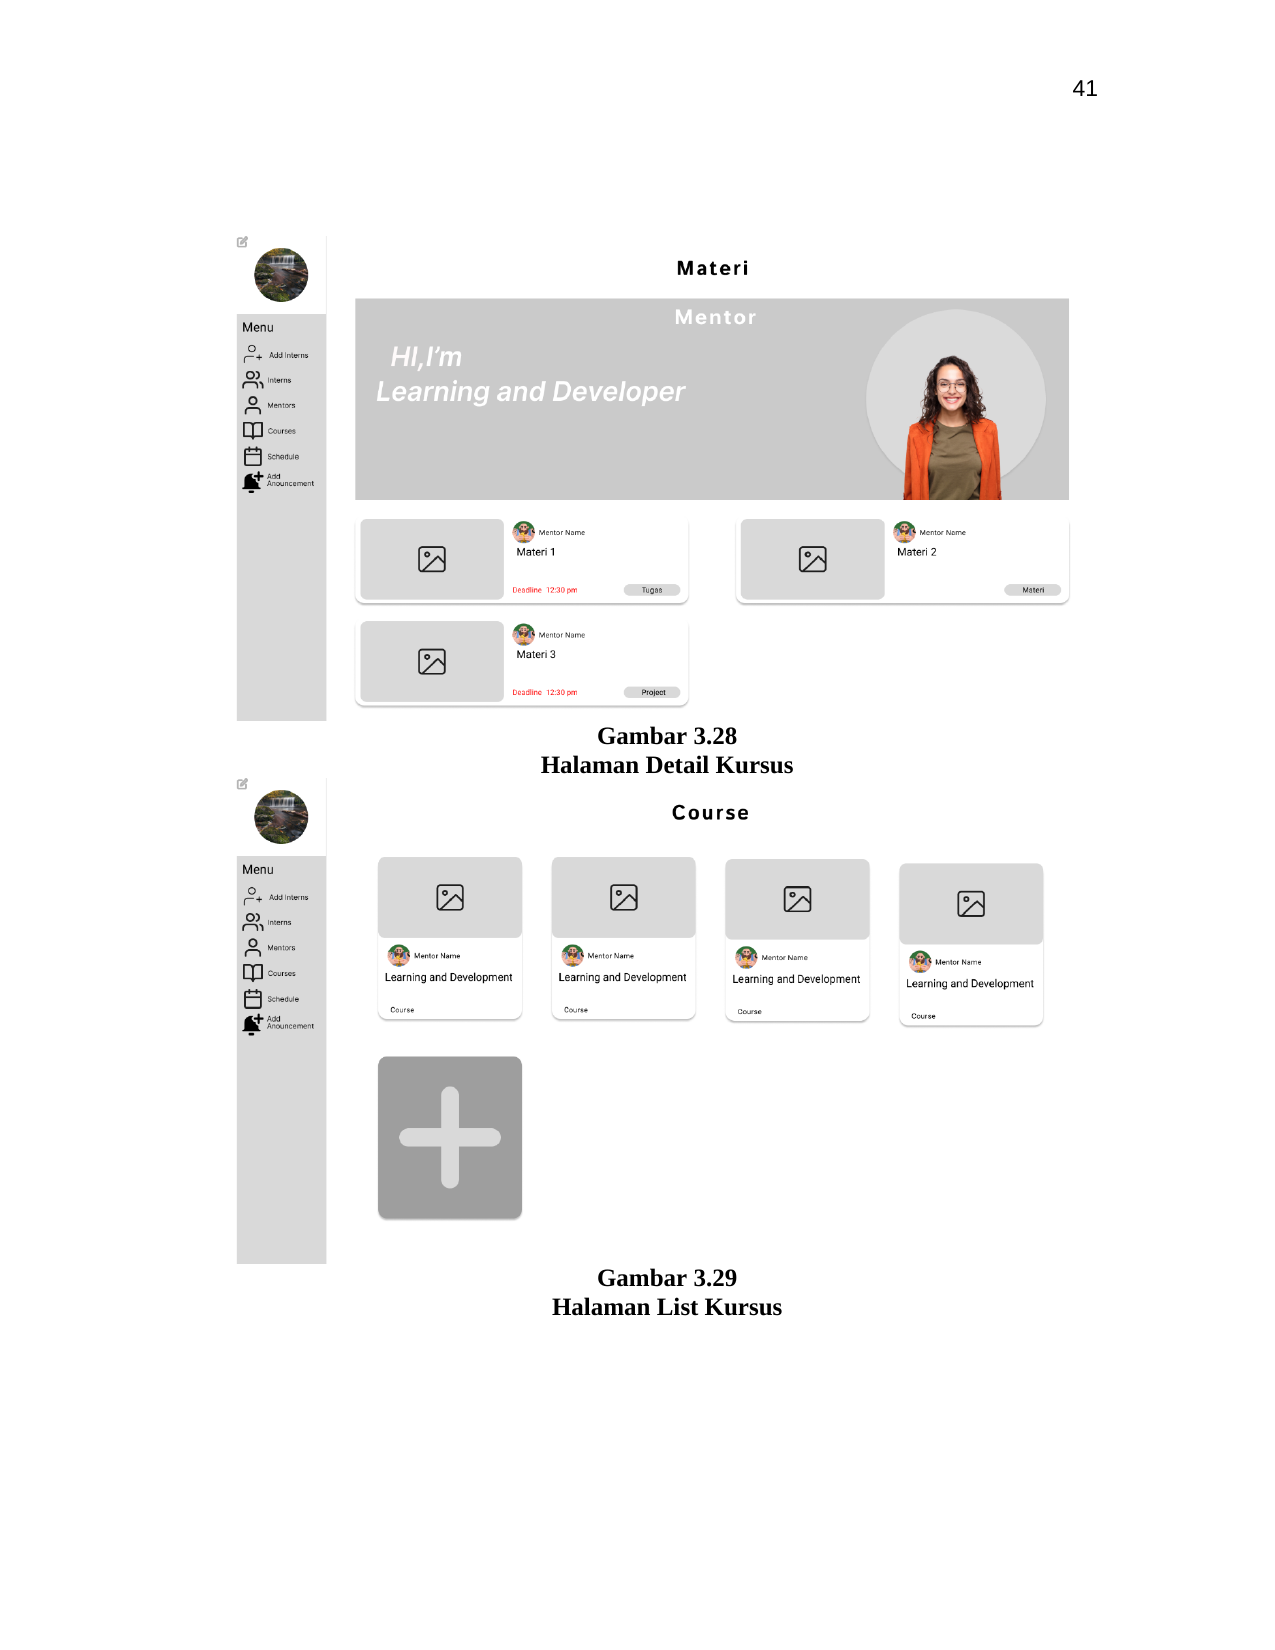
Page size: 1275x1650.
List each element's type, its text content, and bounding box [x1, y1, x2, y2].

text Halaman List Kursus [236, 1292, 1098, 1321]
text Halaman Detail Kursus [236, 750, 1098, 778]
picture [236, 236, 1098, 721]
picture [236, 778, 1098, 1264]
text Gambar 3.29 [236, 1264, 1098, 1292]
text Gambar 3.28 [236, 721, 1098, 750]
